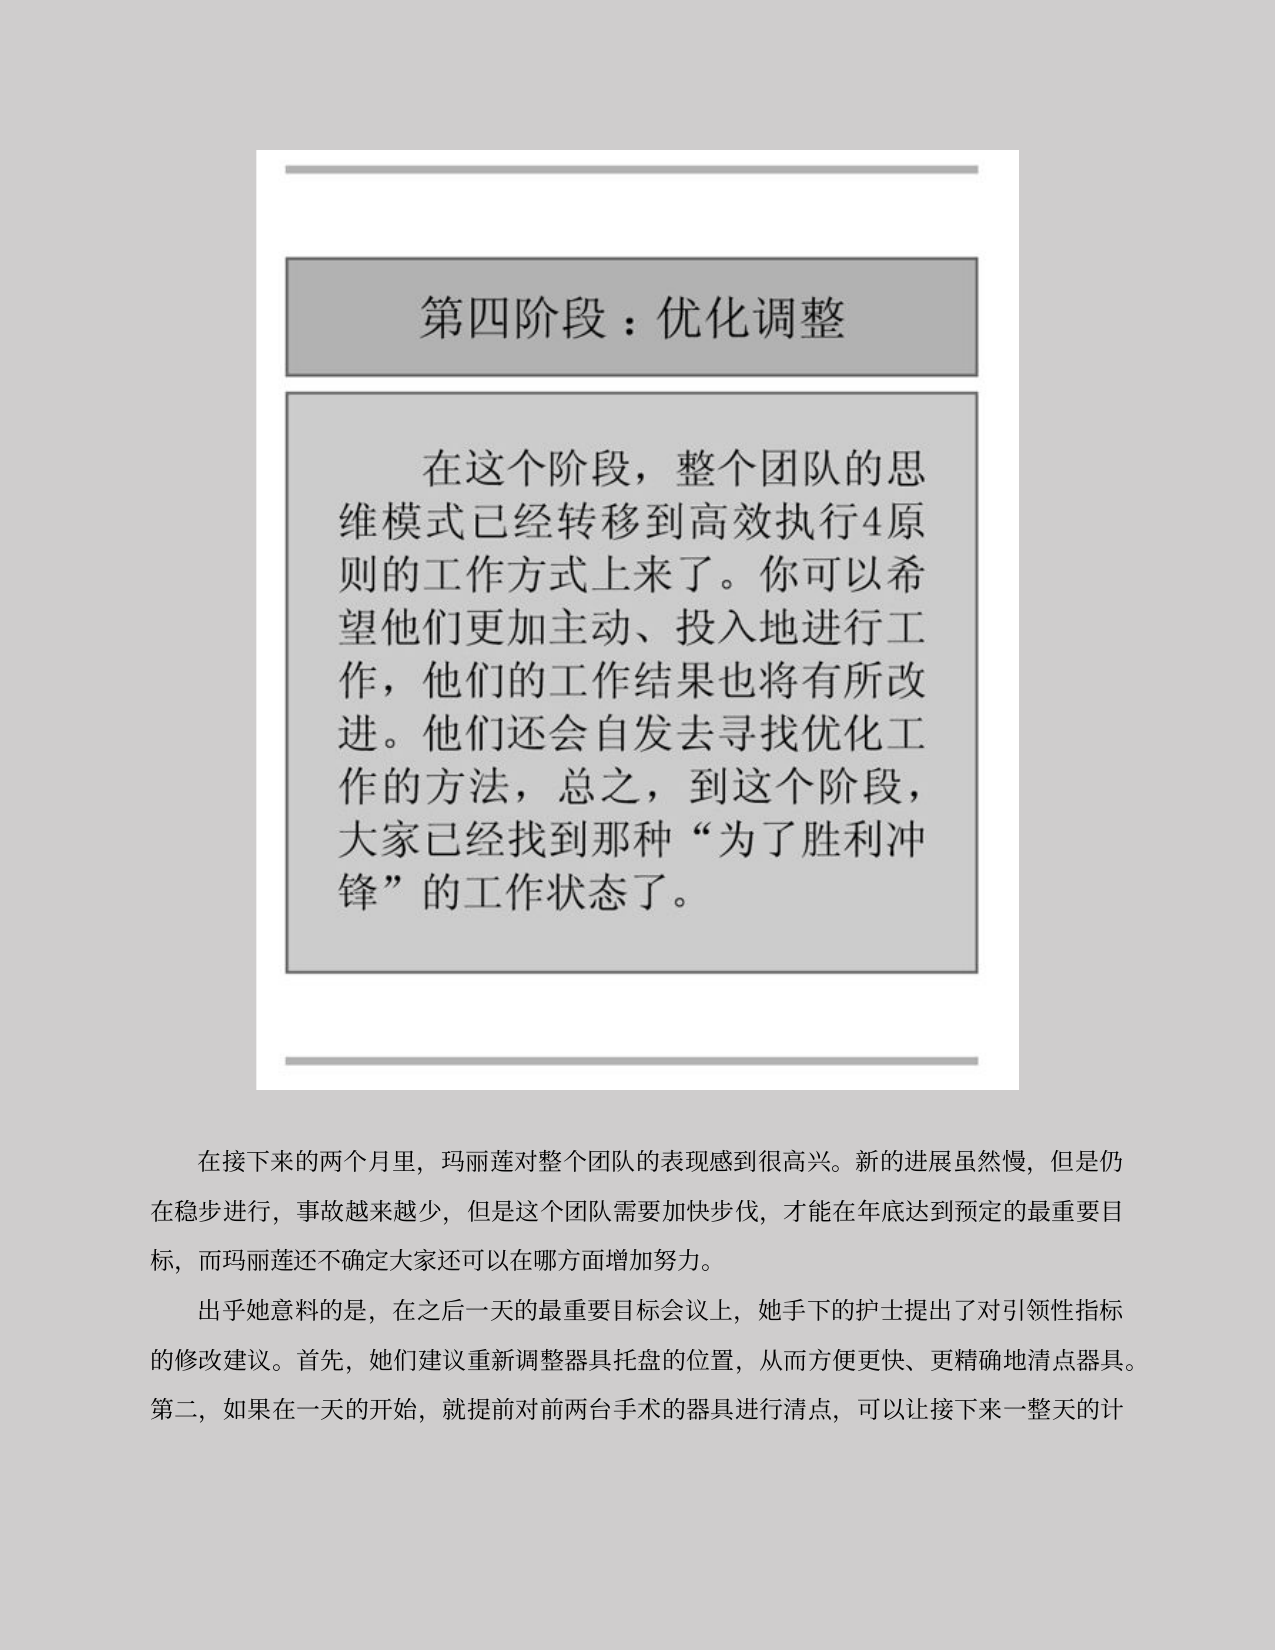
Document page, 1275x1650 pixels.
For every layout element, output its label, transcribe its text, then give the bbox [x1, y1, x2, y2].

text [150, 1276, 1125, 1425]
picture [256, 150, 1019, 1090]
text 在接下来的两个月里，玛丽莲对整个团队的表现感到很高兴。新的进展虽然慢，但是仍在稳步进行，事故越来越少，但是这个团队需要加快步伐，才能在年底达到预定的最重要目标，而玛丽莲还不确定大家还可以在哪方面增加努力。 [150, 1127, 1125, 1276]
